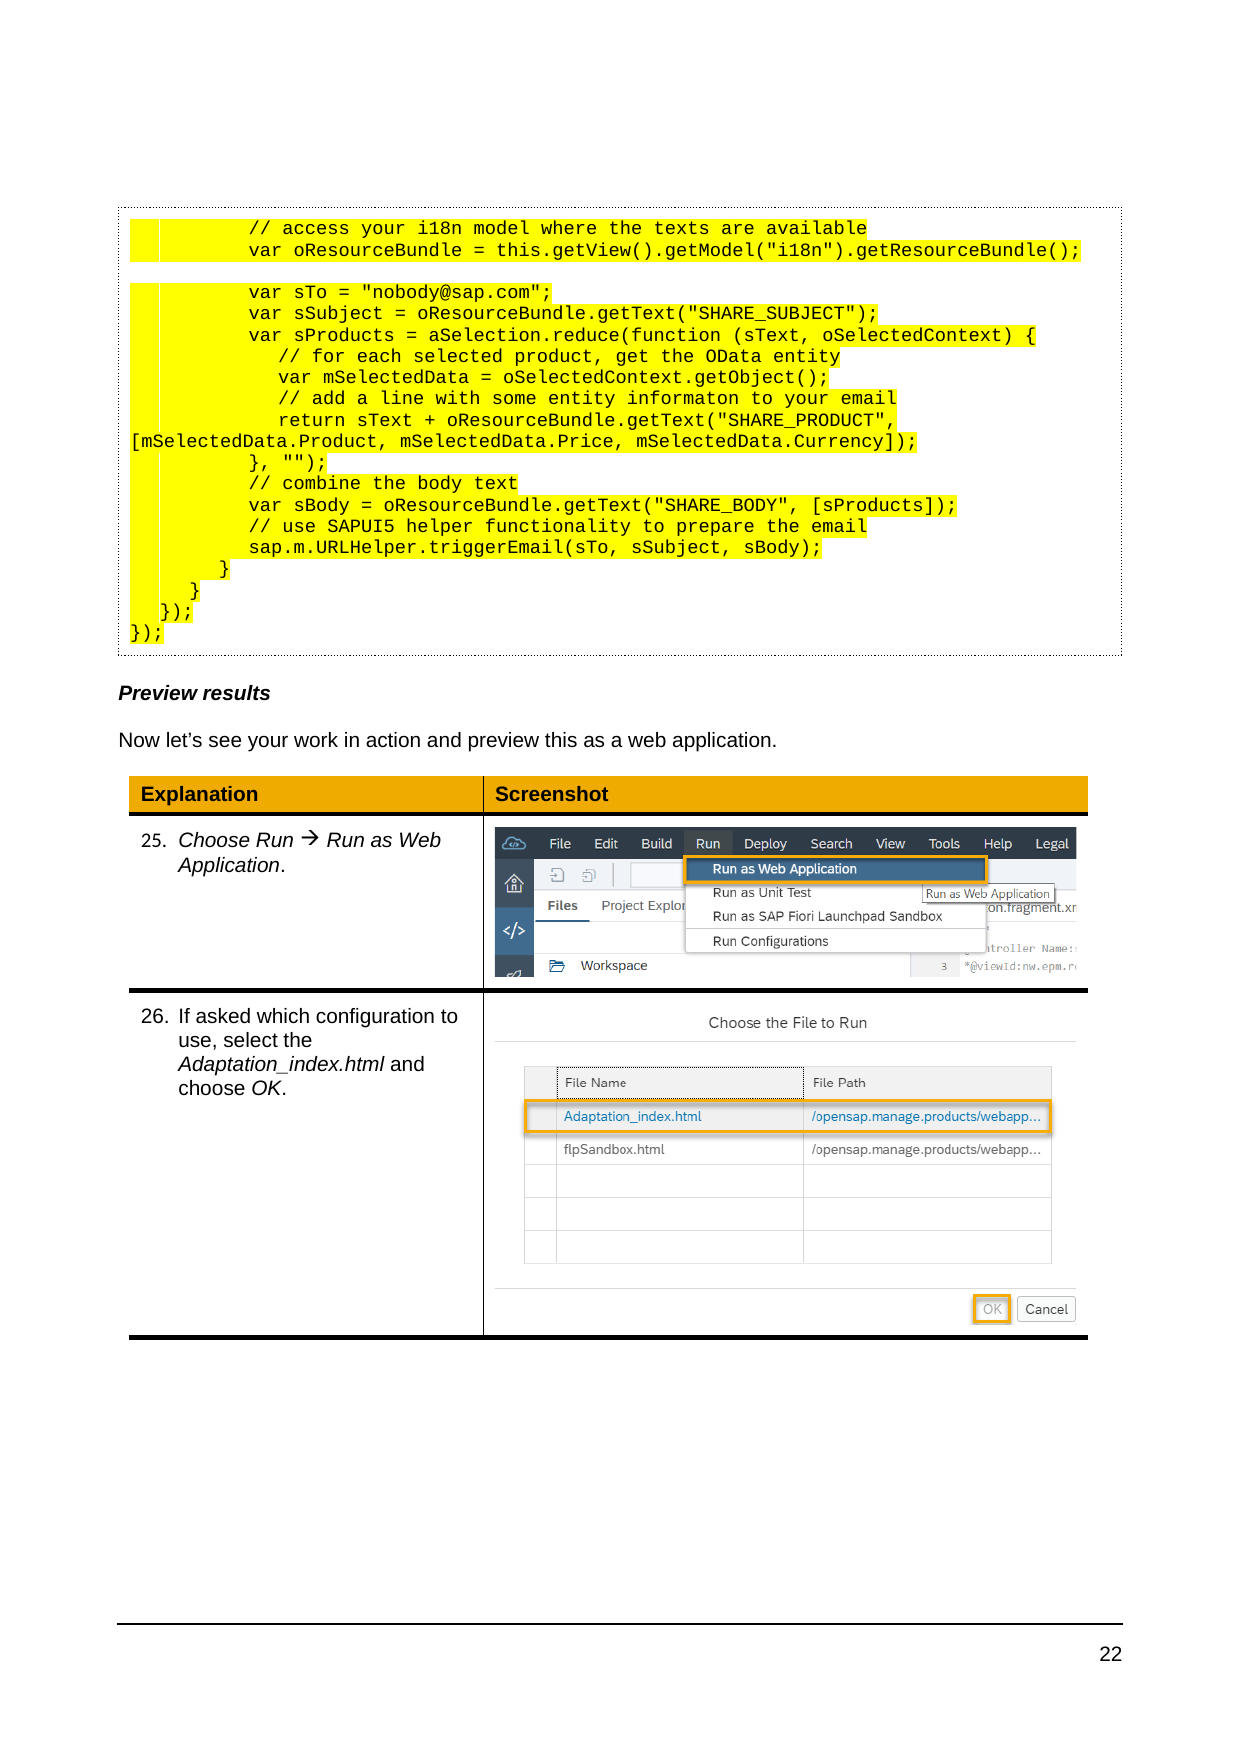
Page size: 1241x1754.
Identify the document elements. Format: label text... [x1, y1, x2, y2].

table_cell [484, 993, 1088, 1335]
table_header Screenshot [484, 776, 1088, 812]
table_cell If asked which configuration to use, select the Adaptation_index.html and choose OK. [129, 993, 483, 1335]
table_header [119, 207, 1122, 655]
picture [494, 1003, 1077, 1325]
text Now let’s see your work in action and preview this as a web application. [118, 728, 1122, 752]
table_cell [484, 816, 1088, 988]
subtitle Preview results [118, 680, 1122, 704]
picture [494, 827, 1077, 977]
table_cell Choose Run Run as Web Application. [129, 816, 483, 988]
table_header Explanation [129, 776, 483, 812]
